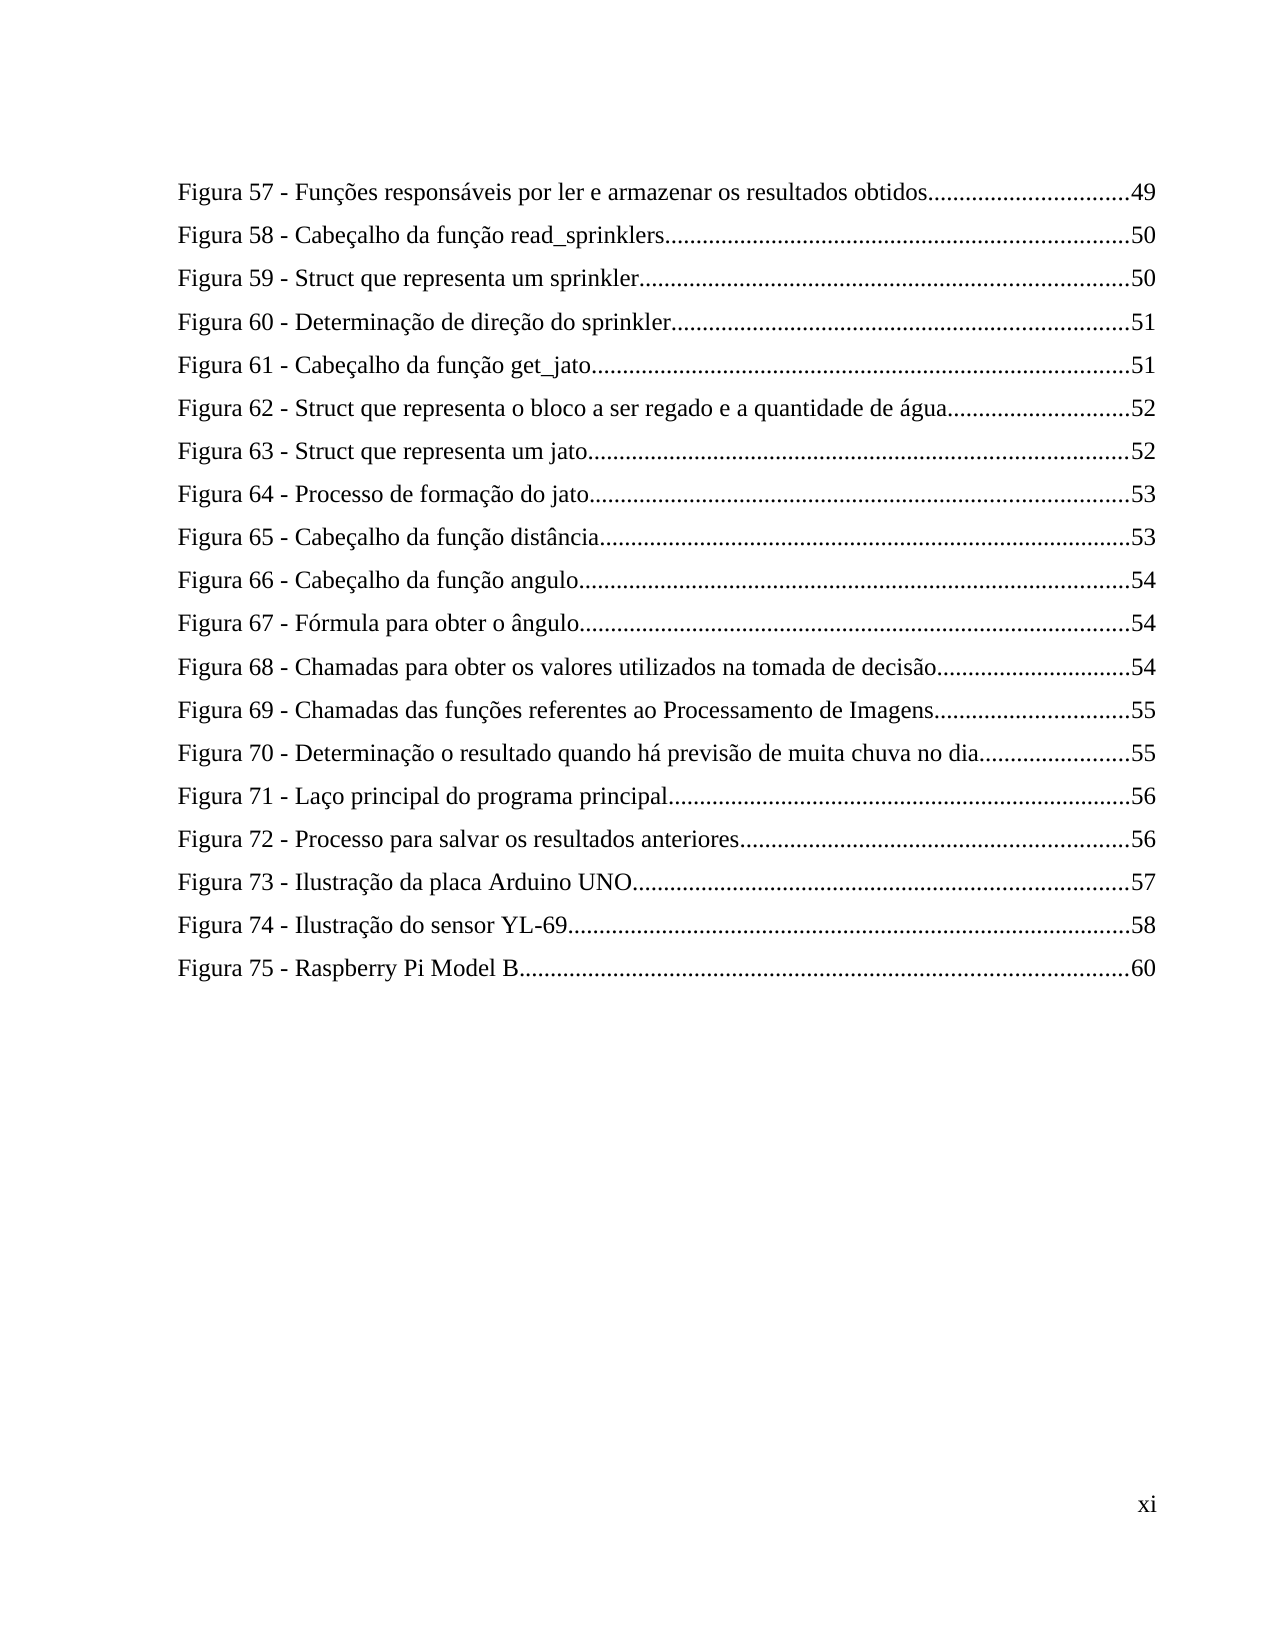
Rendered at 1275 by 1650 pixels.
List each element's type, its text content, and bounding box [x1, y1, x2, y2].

text Figura 73 - Ilustração da placa Arduino UNO. 57 [177, 867, 1157, 896]
text Figura 70 - Determinação o resultado quando há previsão de muita chuva no dia. 55 [177, 738, 1157, 767]
text Figura 69 - Chamadas das funções referentes ao Processamento de Imagens. 55 [177, 695, 1157, 723]
text Figura 58 - Cabeçalho da função read_sprinklers. 50 [177, 220, 1157, 249]
text Figura 62 - Struct que representa o bloco a ser regado e a quantidade de água. 52 [177, 393, 1157, 422]
text Figura 57 - Funções responsáveis por ler e armazenar os resultados obtidos. 49 [177, 177, 1157, 206]
text Figura 67 - Fórmula para obter o ângulo 54 [177, 608, 1157, 637]
text Figura 74 - Ilustração do sensor YL-69. 58 [177, 910, 1157, 939]
text Figura 65 - Cabeçalho da função distância. 53 [177, 522, 1157, 551]
text Figura 68 - Chamadas para obter os valores utilizados na tomada de decisão. 54 [177, 652, 1157, 680]
text Figura 75 - Raspberry Pi Model B. 60 [177, 953, 1157, 982]
text Figura 61 - Cabeçalho da função get_jato. 51 [177, 350, 1157, 378]
text Figura 72 - Processo para salvar os resultados anteriores. 56 [177, 824, 1157, 853]
text Figura 63 - Struct que representa um jato. 52 [177, 436, 1157, 465]
text Figura 64 - Processo de formação do jato. 53 [177, 479, 1157, 508]
text Figura 60 - Determinação de direção do sprinkler. 51 [177, 307, 1157, 335]
text Figura 66 - Cabeçalho da função angulo. 54 [177, 565, 1157, 594]
text Figura 59 - Struct que representa um sprinkler. 50 [177, 263, 1157, 292]
text Figura 71 - Laço principal do programa principal. 56 [177, 781, 1157, 810]
